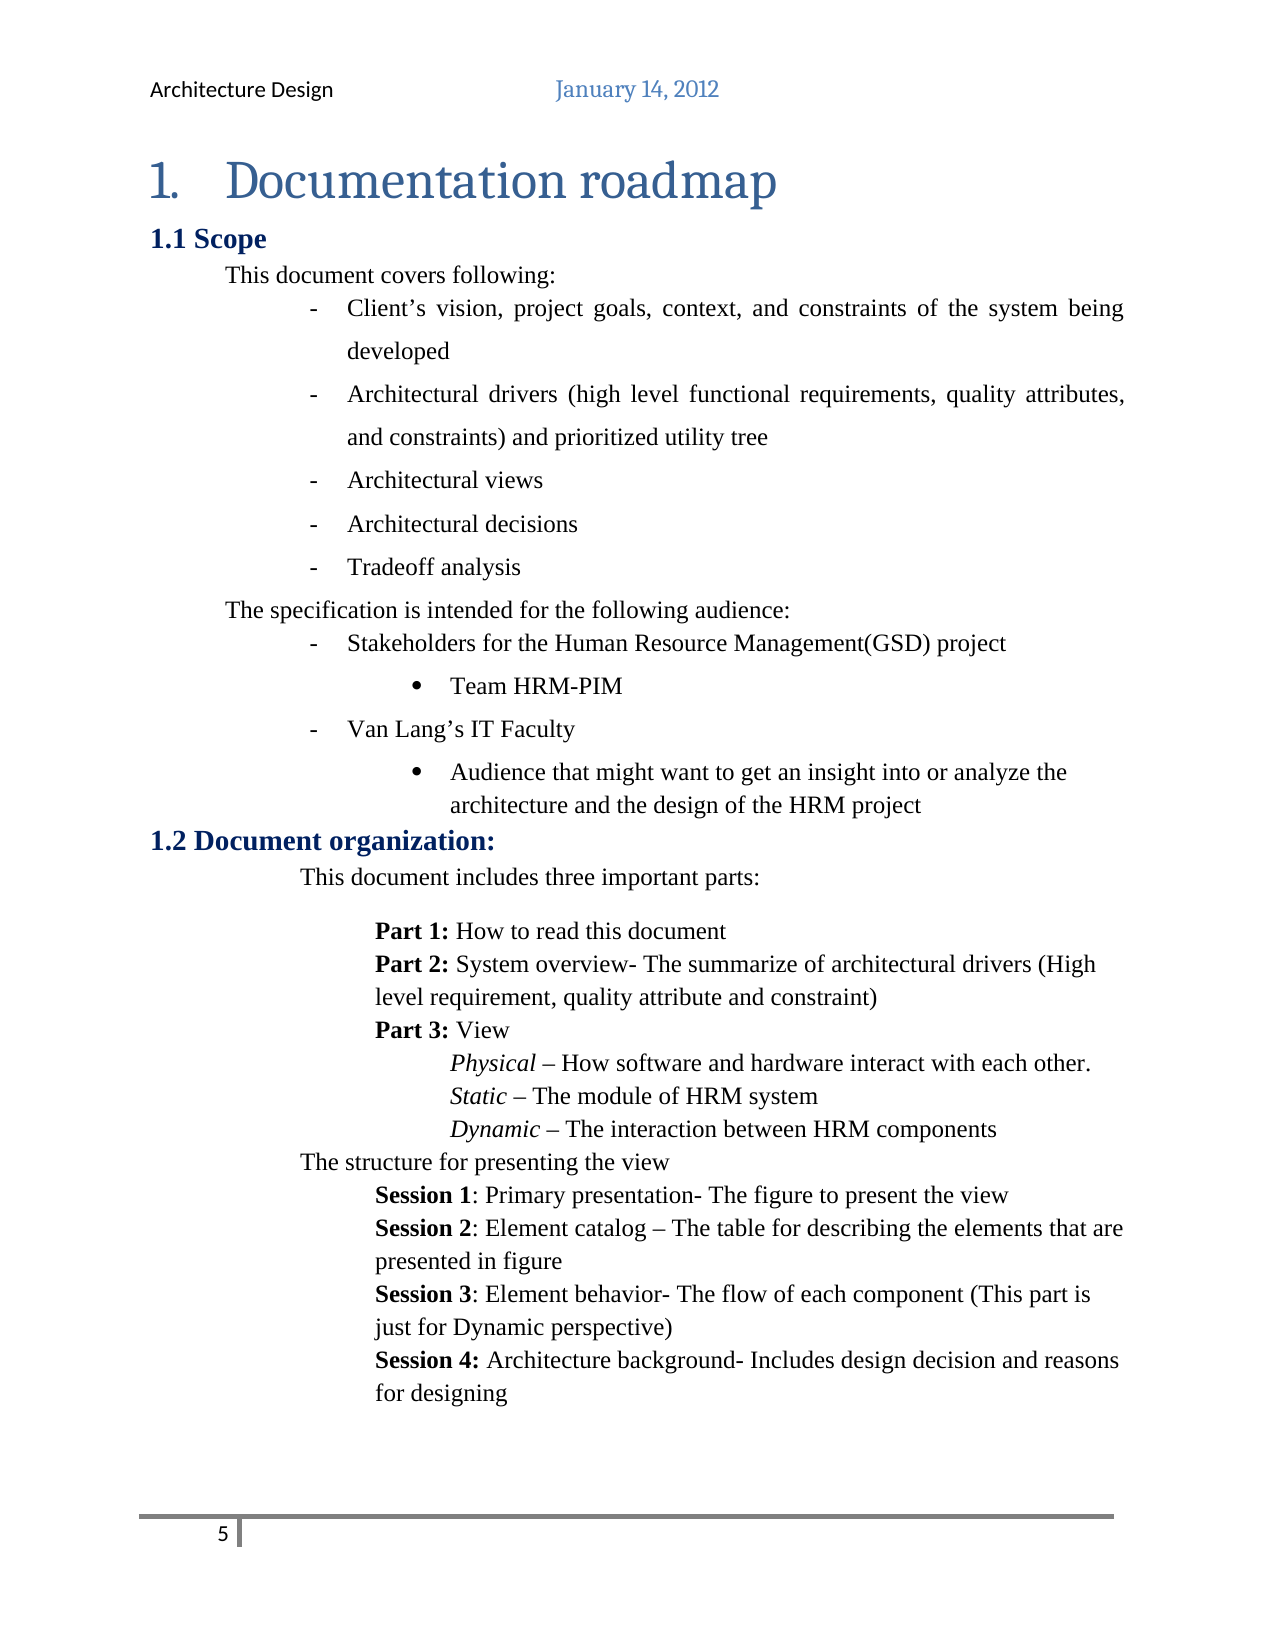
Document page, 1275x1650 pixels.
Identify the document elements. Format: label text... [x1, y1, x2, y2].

text Session 4: Architecture background- Includes design decision and reasons for designing [375, 1345, 1125, 1407]
text Physical – How software and hardware interact with each other. [394, 1048, 1125, 1077]
list Architectural drivers (high level functional requirements, quality attributes, and constraints) and prioritized utility tree [309, 379, 1125, 451]
text The structure for presenting the view [225, 1147, 1125, 1176]
list Architectural decisions [309, 509, 1125, 537]
list Audience that might want to get an insight into or analyze the architecture and the design of the HRM project [412, 757, 1125, 819]
subtitle 1.2 Document organization: [150, 823, 1125, 857]
text Session 2: Element catalog – The table for describing the elements that are presented in figure [375, 1213, 1125, 1275]
text Dynamic – The interaction between HRM components [394, 1114, 1125, 1143]
list Van Lang’s IT Faculty [309, 714, 1125, 743]
subtitle Documentation roadmap [150, 150, 1125, 212]
text Session 1: Primary presentation- The figure to present the view [225, 1180, 1125, 1209]
list Team HRM-PIM [412, 671, 1125, 700]
text This document includes three important parts: [225, 862, 1125, 891]
text Static – The module of HRM system [394, 1081, 1125, 1110]
text Part 3: View [375, 1015, 1125, 1044]
text Part 2: System overview- The summarize of architectural drivers (High level requirement, quality attribute and constraint) [375, 949, 1125, 1011]
text This document covers following: [225, 260, 1125, 289]
list Stakeholders for the Human Resource Management(GSD) project [309, 628, 1125, 657]
subtitle 1.1 Scope [150, 222, 1125, 255]
text Session 3: Element behavior- The flow of each component (This part is just for Dynamic perspective) [375, 1279, 1125, 1341]
text Part 1: How to read this document [300, 916, 1125, 944]
list Architectural views [309, 466, 1125, 494]
text The specification is intended for the following audience: [225, 595, 1125, 624]
list Tradeoff analysis [309, 552, 1125, 581]
list Client’s vision, project goals, context, and constraints of the system being developed [309, 293, 1125, 365]
